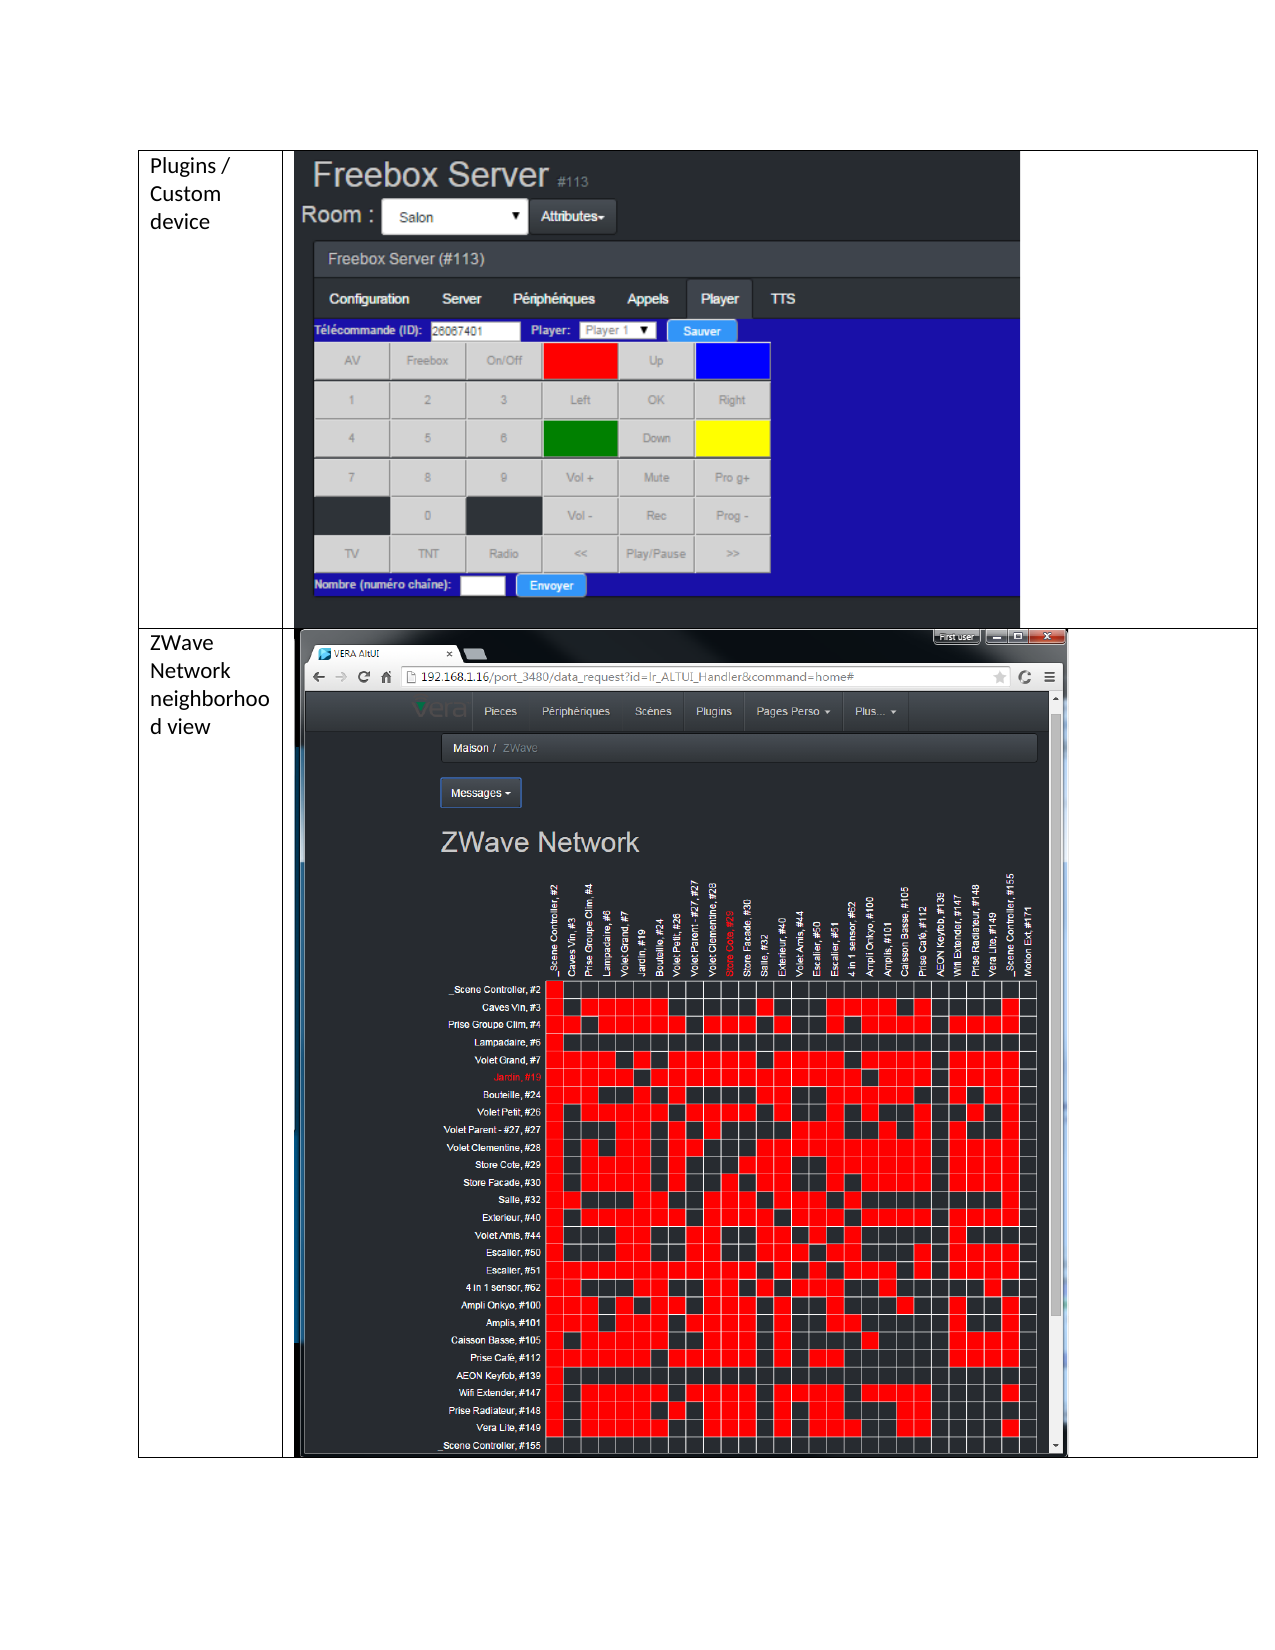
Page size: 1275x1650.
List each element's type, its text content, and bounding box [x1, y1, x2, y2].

picture [294, 151, 1069, 1457]
table_cell [1021, 151, 1257, 627]
table_cell [1069, 629, 1257, 1457]
table_cell ZWave Network neighborhood view [139, 629, 282, 1457]
table_cell [283, 629, 294, 1457]
table_cell Plugins / Custom device [139, 151, 282, 627]
table_cell [283, 151, 294, 627]
